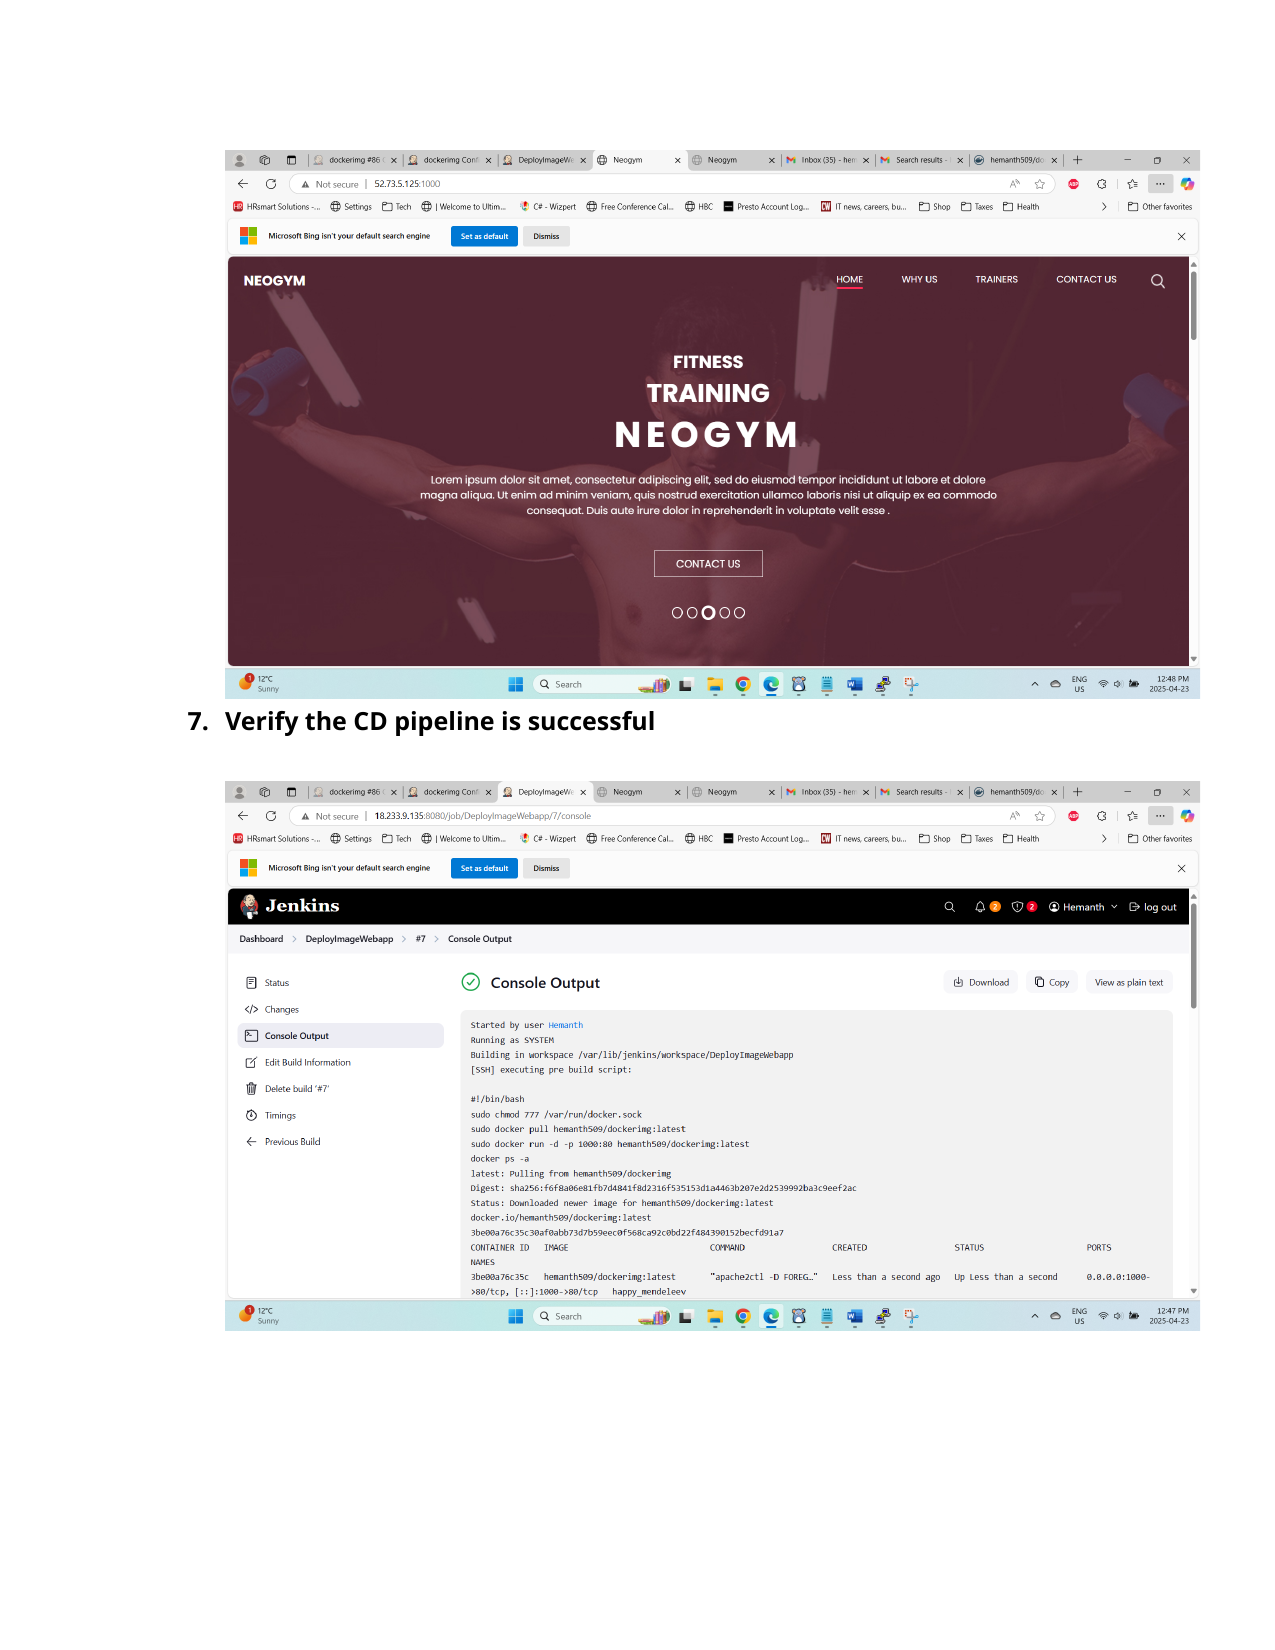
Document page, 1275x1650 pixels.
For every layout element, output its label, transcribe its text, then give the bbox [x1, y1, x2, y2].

list Verify the CD pipeline is successful [187, 703, 1125, 738]
picture [225, 781, 1200, 1331]
picture [225, 150, 1200, 699]
